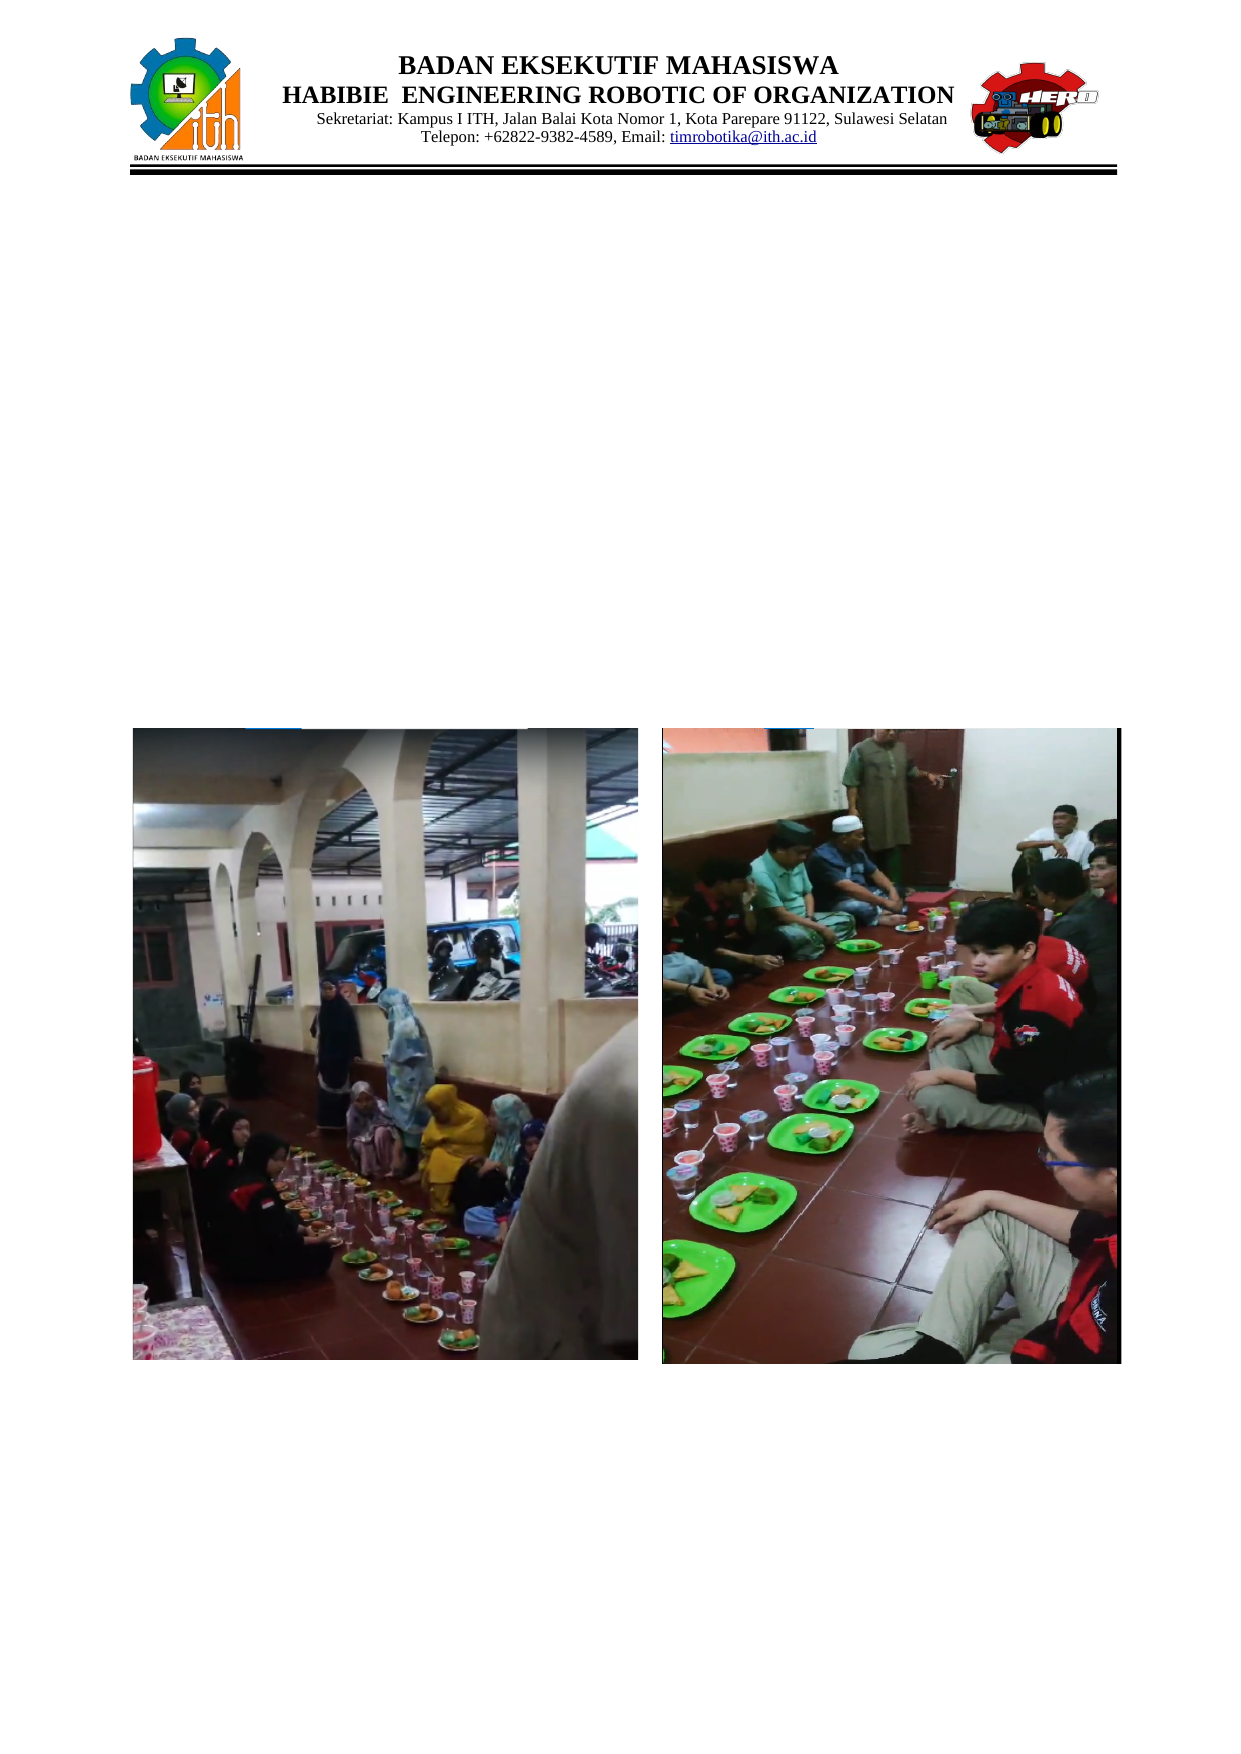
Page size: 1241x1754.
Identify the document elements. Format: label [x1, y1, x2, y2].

picture [662, 728, 1122, 1364]
table_header [651, 724, 1174, 1384]
picture [952, 50, 1101, 166]
table_header [122, 724, 651, 1384]
picture [115, 25, 250, 166]
picture [132, 728, 639, 1360]
